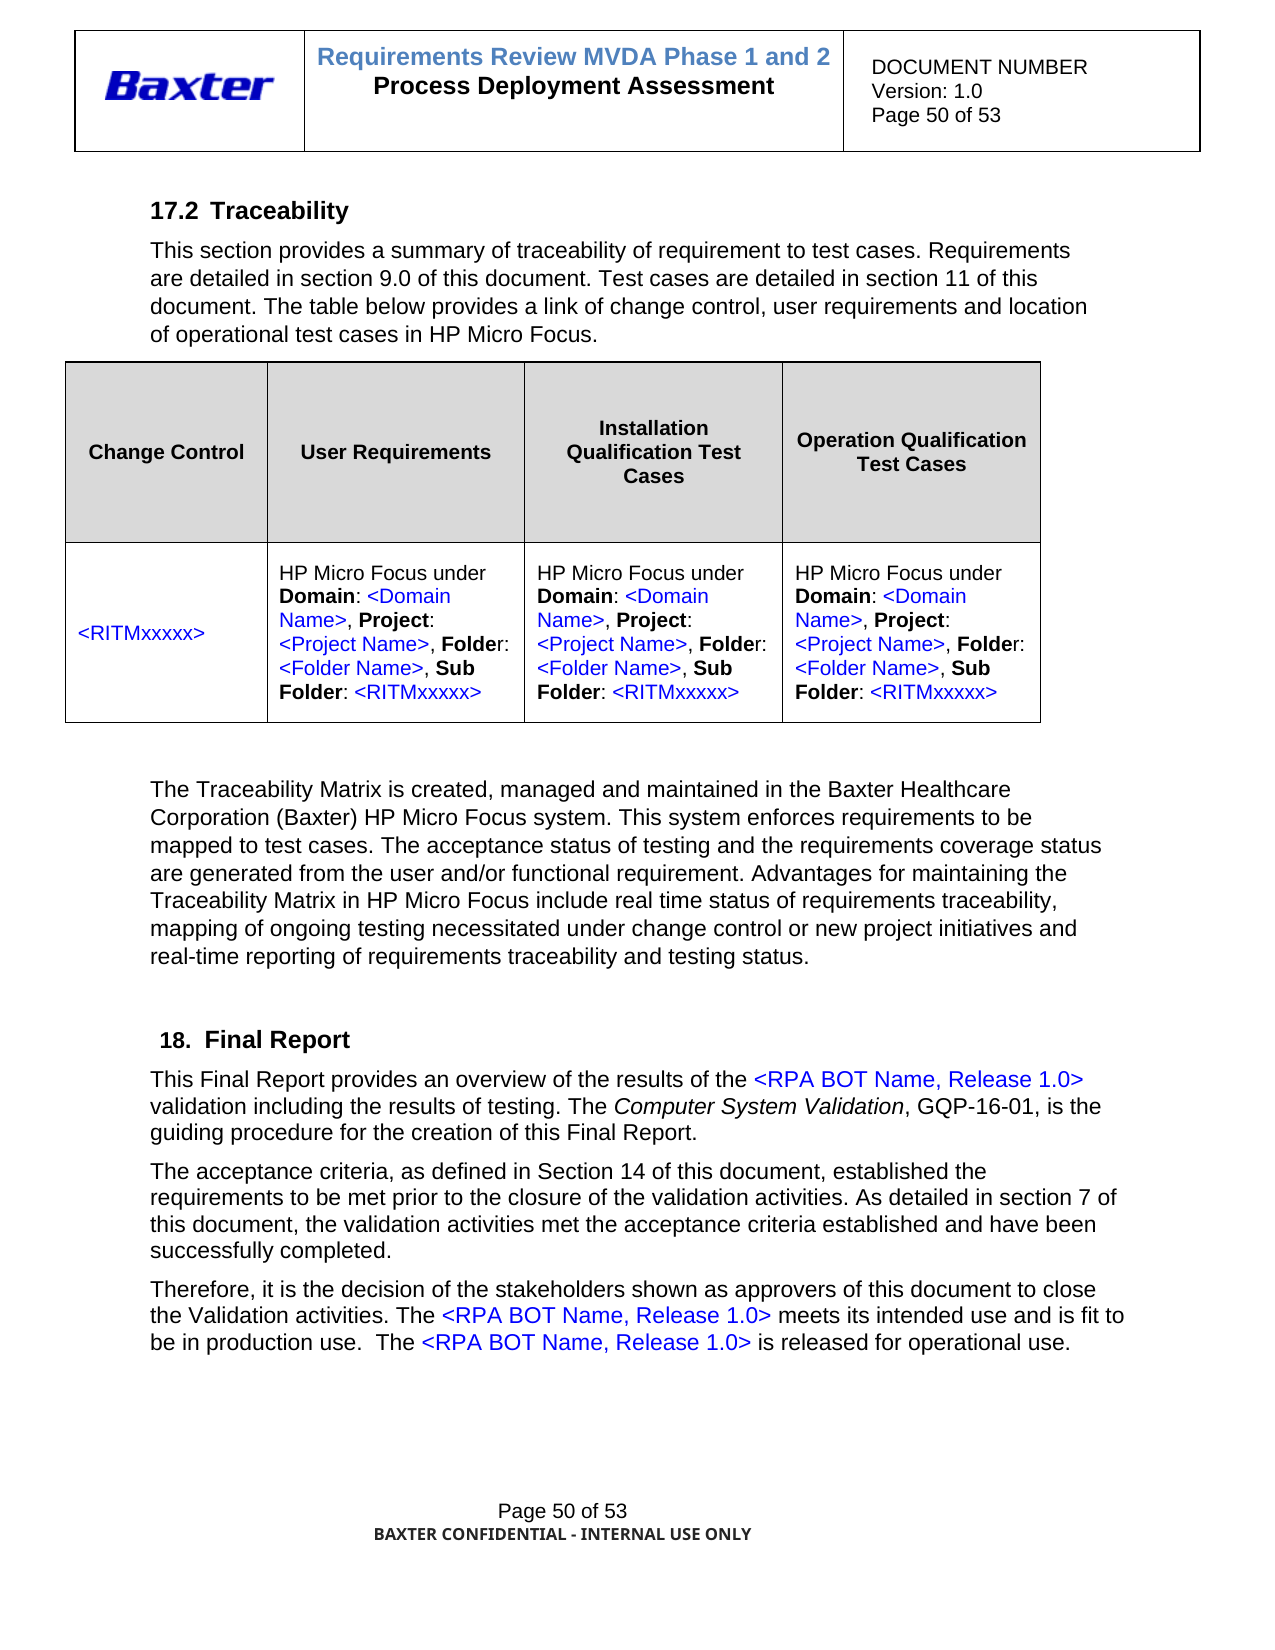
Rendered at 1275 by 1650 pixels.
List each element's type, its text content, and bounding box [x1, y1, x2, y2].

text This Final Report provides an overview of the results of the <RPA BOT Name, Release 1.0> validation including the results of testing. The Computer System Validation, GQP-16-01, is the guiding procedure for the creation of this Final Report. [150, 1066, 1125, 1145]
table_header Installation Qualification Test Cases [525, 363, 782, 542]
table_header User Requirements [268, 363, 524, 542]
text Therefore, it is the decision of the stakeholders shown as approvers of this document to close the Validation activities. The <RPA BOT Name, Release 1.0> meets its intended use and is fit to be in production use. The <RPA BOT Name, Release 1.0> is released for operational use. [150, 1276, 1125, 1355]
subtitle Final Report [159, 1025, 1125, 1054]
table_header Operation Qualification Test Cases [783, 363, 1040, 542]
subtitle Traceability [150, 196, 1125, 225]
table_cell HP Micro Focus under Domain: <Domain Name>, Project: <Project Name>, Folder: <Folder Name>, Sub Folder: <RITMxxxxx> [783, 543, 1040, 722]
text The Traceability Matrix is created, managed and maintained in the Baxter Healthcare Corporation (Baxter) HP Micro Focus system. This system enforces requirements to be mapped to test cases. The acceptance status of testing and the requirements coverage status are generated from the user and/or functional requirement. Advantages for maintaining the Traceability Matrix in HP Micro Focus include real time status of requirements traceability, mapping of ongoing testing necessitated under change control or new project initiatives and real-time reporting of requirements traceability and testing status. [150, 776, 1106, 970]
table_cell HP Micro Focus under Domain: <Domain Name>, Project: <Project Name>, Folder: <Folder Name>, Sub Folder: <RITMxxxxx> [268, 543, 524, 722]
table_header Change Control [66, 363, 267, 542]
text The acceptance criteria, as defined in Section 14 of this document, established the requirements to be met prior to the closure of the validation activities. As detailed in section 7 of this document, the validation activities met the acceptance criteria established and have been successfully completed. [150, 1158, 1125, 1263]
table_cell HP Micro Focus under Domain: <Domain Name>, Project: <Project Name>, Folder: <Folder Name>, Sub Folder: <RITMxxxxx> [525, 543, 782, 722]
table_cell <RITMxxxxx> [66, 543, 267, 722]
picture [104, 71, 275, 100]
text This section provides a summary of traceability of requirement to test cases. Requirements are detailed in section 9.0 of this document. Test cases are detailed in section 11 of this document. The table below provides a link of change control, user requirements and location of operational test cases in HP Micro Focus. [150, 237, 1106, 347]
